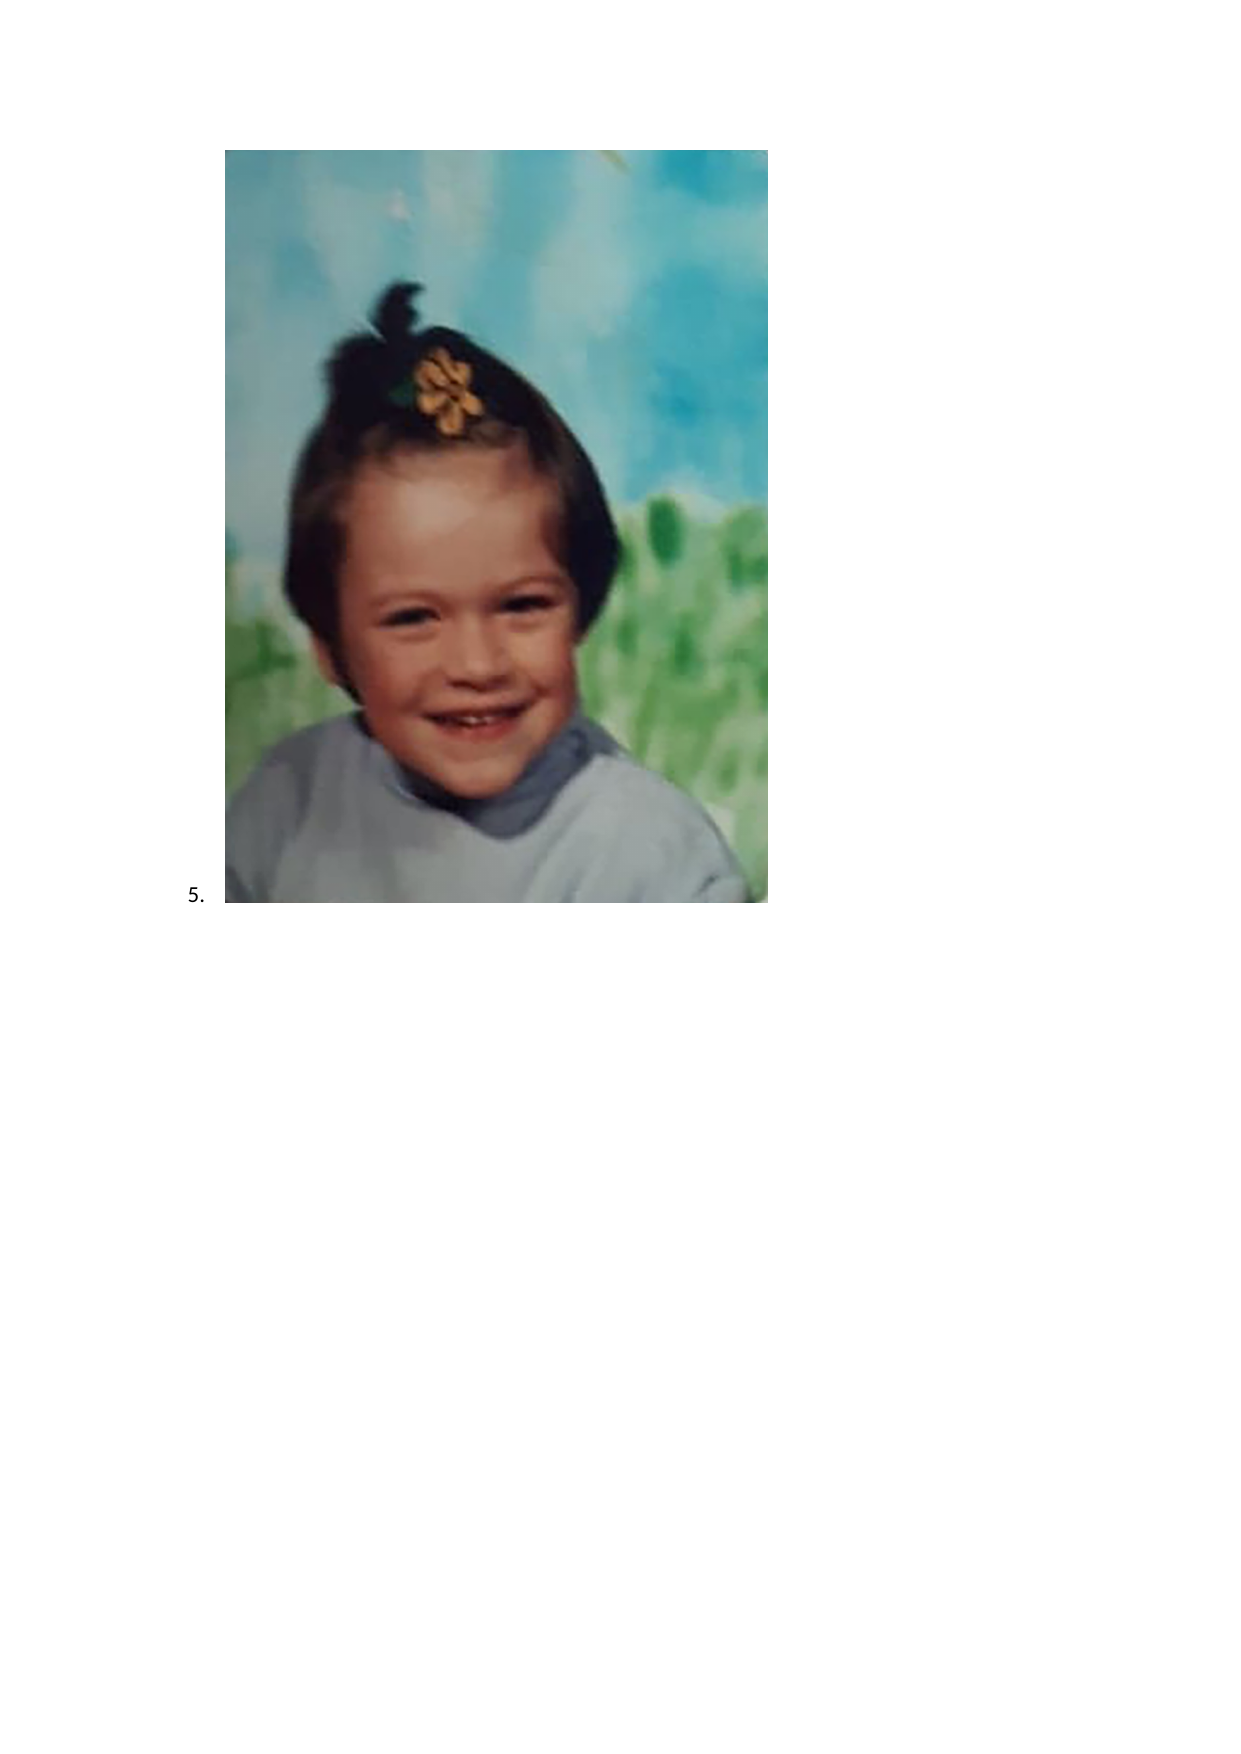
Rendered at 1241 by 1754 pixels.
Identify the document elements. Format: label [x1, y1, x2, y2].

picture [225, 150, 768, 903]
